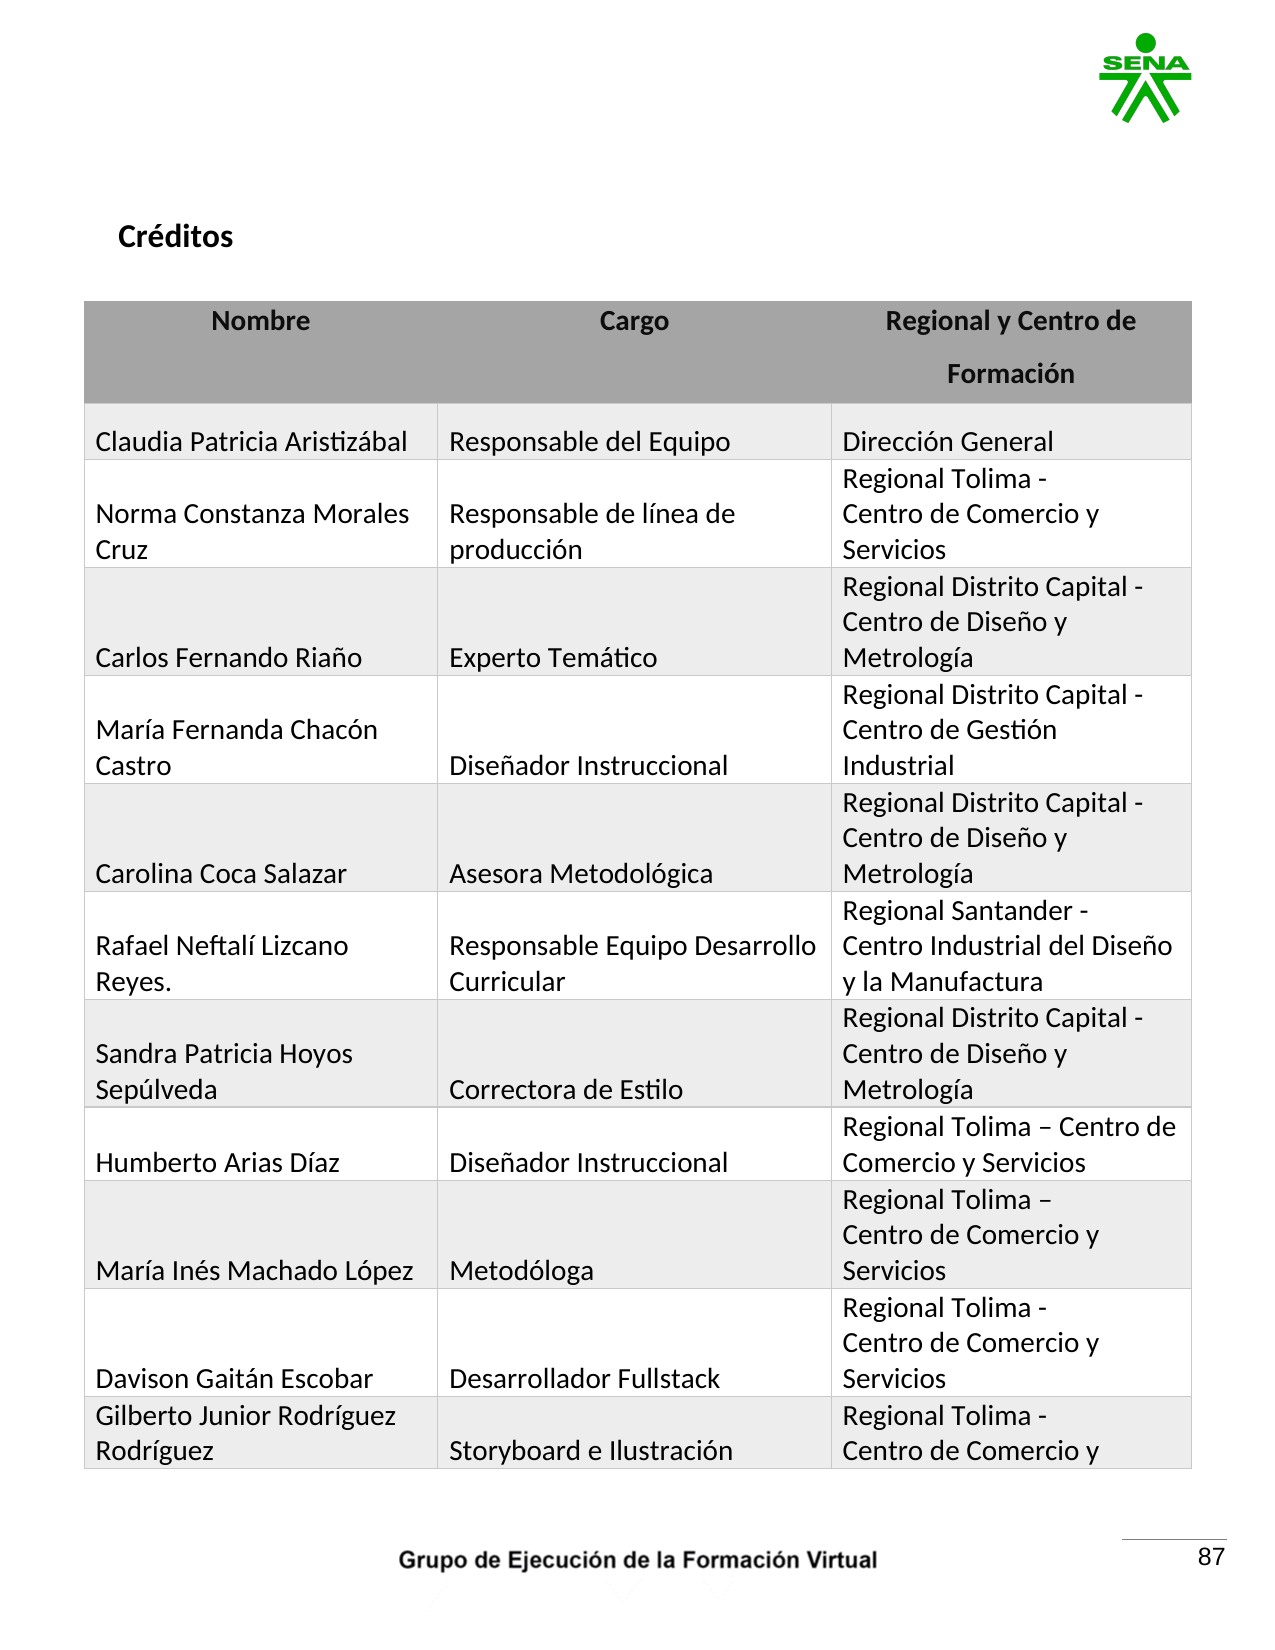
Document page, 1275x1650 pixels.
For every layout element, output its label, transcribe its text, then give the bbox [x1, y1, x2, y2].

table_cell Davison Gaitán Escobar [85, 1289, 437, 1396]
table_cell Responsable del Equipo [438, 404, 831, 459]
table_cell Experto Temático [438, 568, 831, 675]
table_cell Gilberto Junior Rodríguez Rodríguez [85, 1397, 437, 1468]
table_cell Regional Distrito Capital - Centro de Diseño y Metrología [832, 1000, 1191, 1106]
table_cell Regional Tolima – Centro de Comercio y Servicios [832, 1181, 1191, 1288]
table_header Regional y Centro de Formación [832, 302, 1191, 403]
picture [0, 1500, 1275, 1611]
table_header Cargo [438, 302, 831, 403]
table_cell Dirección General [832, 404, 1191, 459]
table_cell María Inés Machado López [85, 1181, 437, 1288]
table_cell Carolina Coca Salazar [85, 784, 437, 891]
table_cell Carlos Fernando Riaño [85, 568, 437, 675]
table_cell Correctora de Estilo [438, 1000, 831, 1106]
table_cell Sandra Patricia Hoyos Sepúlveda [85, 1000, 437, 1106]
table_cell Regional Tolima - Centro de Comercio y Servicios [832, 1397, 1191, 1468]
table_cell Regional Tolima – Centro de Comercio y Servicios [832, 1108, 1191, 1180]
text Créditos [118, 215, 1157, 255]
table_cell Responsable Equipo Desarrollo Curricular [438, 892, 831, 998]
table_cell Regional Tolima - Centro de Comercio y Servicios [832, 1289, 1191, 1396]
picture [1099, 33, 1192, 123]
table_cell Norma Constanza Morales Cruz [85, 460, 437, 567]
table_cell Storyboard e Ilustración [438, 1397, 831, 1468]
table_cell María Fernanda Chacón Castro [85, 676, 437, 783]
table_cell Desarrollador Fullstack [438, 1289, 831, 1396]
table_cell Metodóloga [438, 1181, 831, 1288]
table_cell Regional Distrito Capital - Centro de Diseño y Metrología [832, 568, 1191, 675]
table_header Nombre [85, 302, 437, 403]
table_cell Diseñador Instruccional [438, 1108, 831, 1180]
table_cell Regional Distrito Capital - Centro de Diseño y Metrología [832, 784, 1191, 891]
table_cell Rafael Neftalí Lizcano Reyes. [85, 892, 437, 998]
table_cell Claudia Patricia Aristizábal [85, 404, 437, 459]
table_cell Humberto Arias Díaz [85, 1108, 437, 1180]
table_cell Regional Tolima - Centro de Comercio y Servicios [832, 460, 1191, 567]
table_cell Regional Santander - Centro Industrial del Diseño y la Manufactura [832, 892, 1191, 998]
table_cell Regional Distrito Capital - Centro de Gestión Industrial [832, 676, 1191, 783]
table_cell Asesora Metodológica [438, 784, 831, 891]
table_cell Diseñador Instruccional [438, 676, 831, 783]
table_cell Responsable de línea de producción [438, 460, 831, 567]
